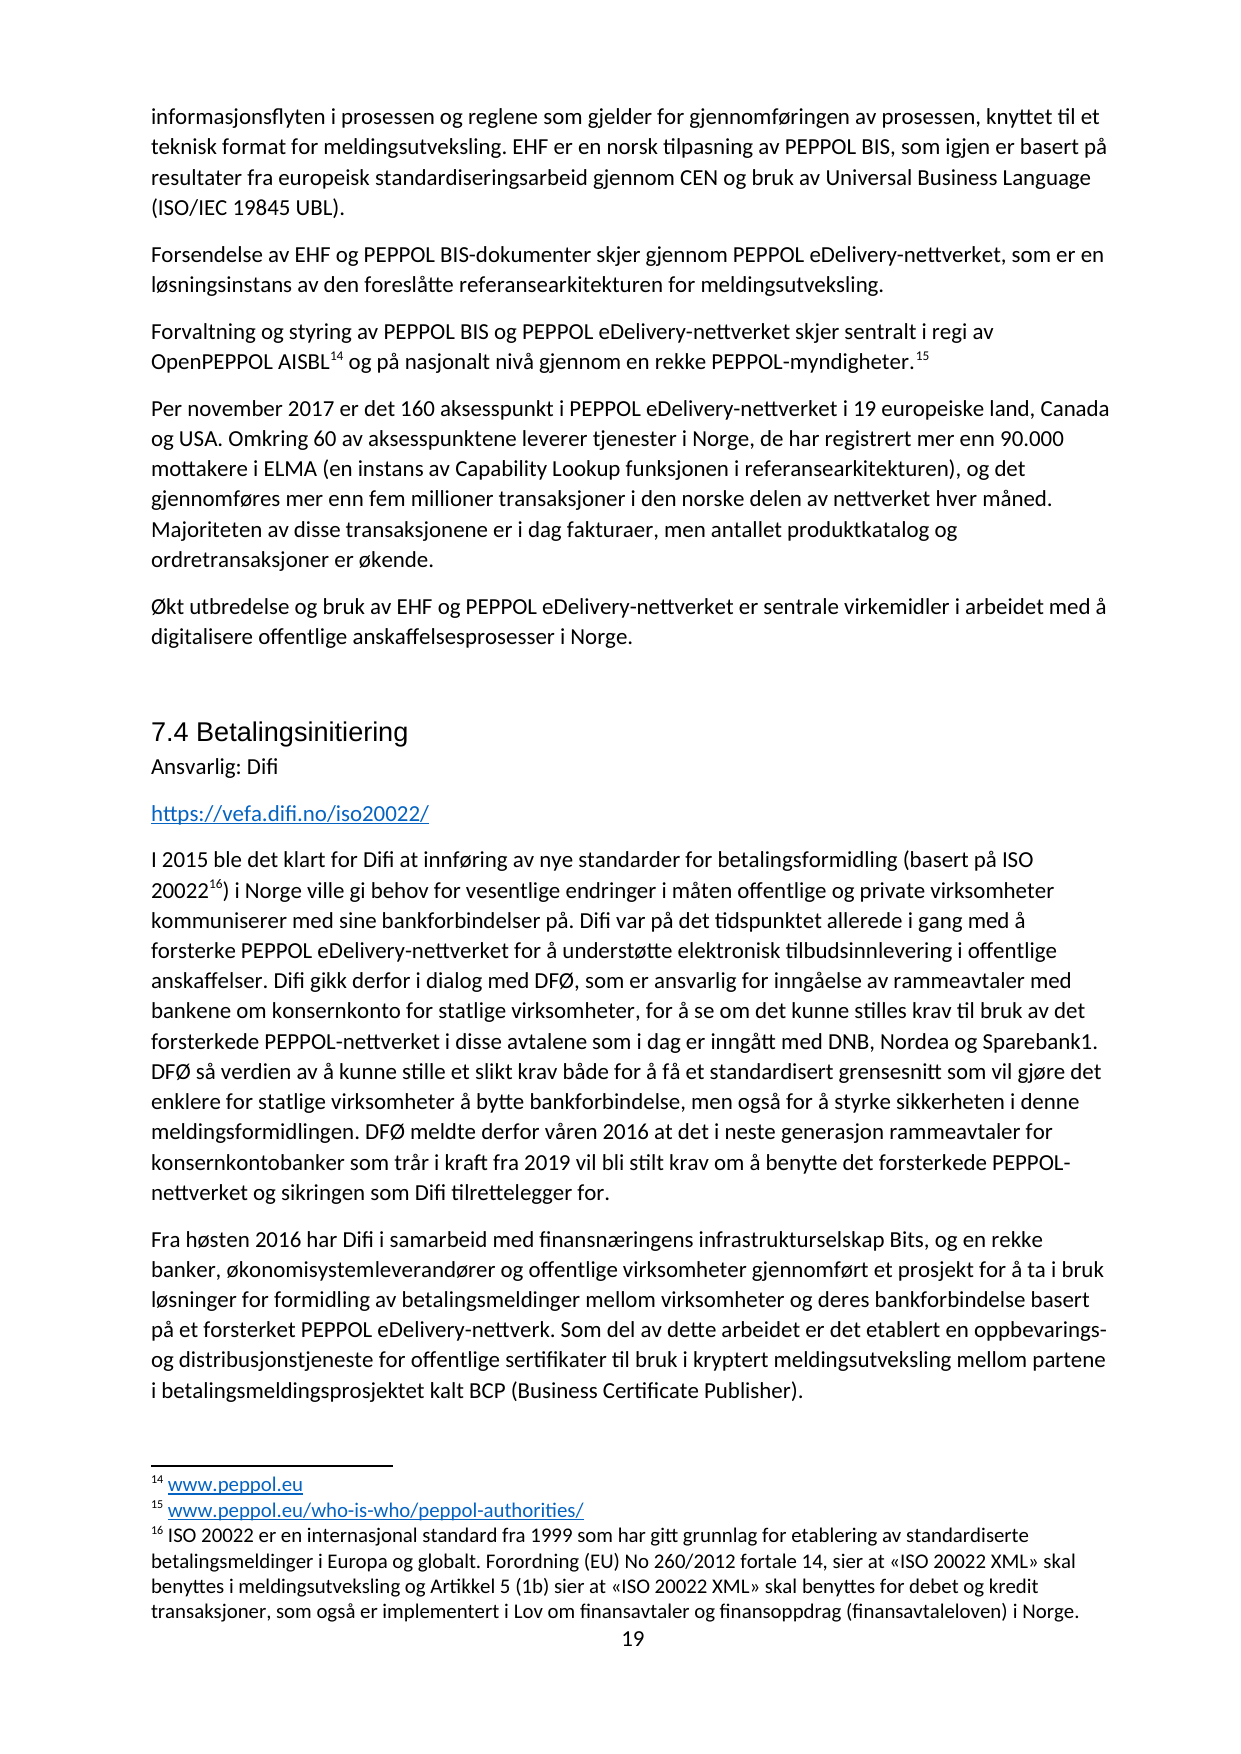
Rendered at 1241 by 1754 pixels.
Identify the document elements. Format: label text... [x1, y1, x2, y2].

text Økt utbredelse og bruk av EHF og PEPPOL eDelivery-nettverket er sentrale virkemidler i arbeidet med å digitalisere offentlige anskaffelsesprosesser i Norge. [151, 592, 1114, 650]
text I 2015 ble det klart for Difi at innføring av nye standarder for betalingsformidling (basert på ISO 20022) i Norge ville gi behov for vesentlige endringer i måten offentlige og private virksomheter kommuniserer med sine bankforbindelser på. Difi var på det tidspunktet allerede i gang med å forsterke PEPPOL eDelivery-nettverket for å understøtte elektronisk tilbudsinnlevering i offentlige anskaffelser. Difi gikk derfor i dialog med DFØ, som er ansvarlig for inngåelse av rammeavtaler med bankene om konsernkonto for statlige virksomheter, for å se om det kunne stilles krav til bruk av det forsterkede PEPPOL-nettverket i disse avtalene som i dag er inngått med DNB, Nordea og Sparebank1. DFØ så verdien av å kunne stille et slikt krav både for å få et standardisert grensesnitt som vil gjøre det enklere for statlige virksomheter å bytte bankforbindelse, men også for å styrke sikkerheten i denne meldingsformidlingen. DFØ meldte derfor våren 2016 at det i neste generasjon rammeavtaler for konsernkontobanker som trår i kraft fra 2019 vil bli stilt krav om å benytte det forsterkede PEPPOL-nettverket og sikringen som Difi tilrettelegger for. [151, 846, 1114, 1206]
text Fra høsten 2016 har Difi i samarbeid med finansnæringens infrastrukturselskap Bits, og en rekke banker, økonomisystemleverandører og offentlige virksomheter gjennomført et prosjekt for å ta i bruk løsninger for formidling av betalingsmeldinger mellom virksomheter og deres bankforbindelse basert på et forsterket PEPPOL eDelivery-nettverk. Som del av dette arbeidet er det etablert en oppbevarings- og distribusjonstjeneste for offentlige sertifikater til bruk i kryptert meldingsutveksling mellom partene i betalingsmeldingsprosjektet kalt BCP (Business Certificate Publisher). [151, 1225, 1114, 1404]
text Ansvarlig: Difi [151, 752, 1114, 780]
text Forsendelse av EHF og PEPPOL BIS-dokumenter skjer gjennom PEPPOL eDelivery-nettverket, som er en løsningsinstans av den foreslåtte referansearkitekturen for meldingsutveksling. [151, 240, 1114, 298]
subtitle 7.4 Betalingsinitiering [151, 716, 1114, 747]
text https://vefa.difi.no/iso20022/ [151, 799, 1114, 827]
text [151, 102, 1114, 221]
text Per november 2017 er det 160 aksesspunkt i PEPPOL eDelivery-nettverket i 19 europeiske land, Canada og USA. Omkring 60 av aksesspunktene leverer tjenester i Norge, de har registrert mer enn 90.000 mottakere i ELMA (en instans av Capability Lookup funksjonen i referansearkitekturen), og det gjennomføres mer enn fem millioner transaksjoner i den norske delen av nettverket hver måned. Majoriteten av disse transaksjonene er i dag fakturaer, men antallet produktkatalog og ordretransaksjoner er økende. [151, 394, 1114, 573]
text Forvaltning og styring av PEPPOL BIS og PEPPOL eDelivery-nettverket skjer sentralt i regi av OpenPEPPOL AISBL og på nasjonalt nivå gjennom en rekke PEPPOL-myndigheter. [151, 317, 1114, 375]
